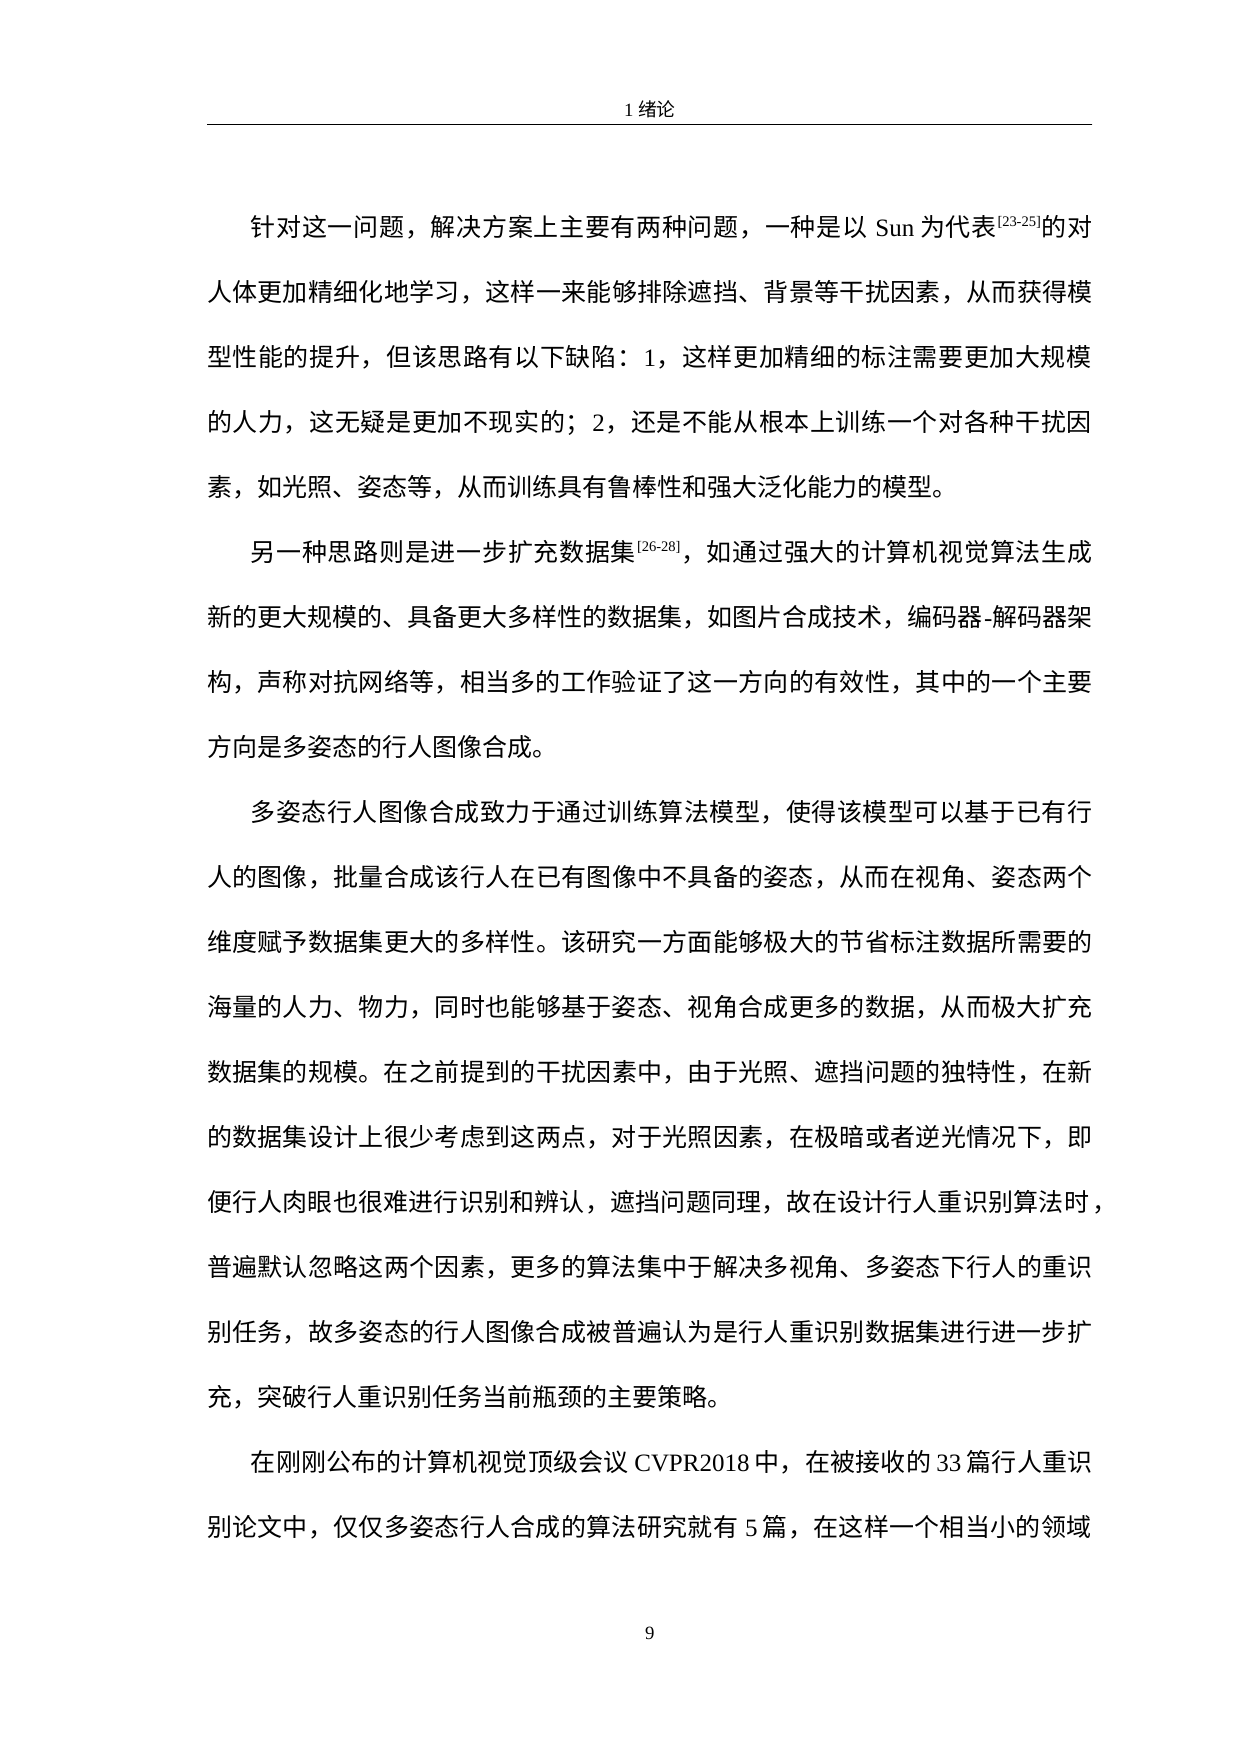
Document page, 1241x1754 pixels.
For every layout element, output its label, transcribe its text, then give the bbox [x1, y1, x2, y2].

text 针对这一问题，解决方案上主要有两种问题，一种是以Sun为代表[23-25]的对人体更加精细化地学习，这样一来能够排除遮挡、背景等干扰因素，从而获得模型性能的提升，但该思路有以下缺陷：1，这样更加精细的标注需要更加大规模的人力，这无疑是更加不现实的；2，还是不能从根本上训练一个对各种干扰因素，如光照、姿态等，从而训练具有鲁棒性和强大泛化能力的模型。 [207, 193, 1092, 518]
text 另一种思路则是进一步扩充数据集[26-28]，如通过强大的计算机视觉算法生成新的更大规模的、具备更大多样性的数据集，如图片合成技术，编码器-解码器架构，声称对抗网络等，相当多的工作验证了这一方向的有效性，其中的一个主要方向是多姿态的行人图像合成。 [207, 518, 1092, 778]
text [207, 1428, 1092, 1558]
text 多姿态行人图像合成致力于通过训练算法模型，使得该模型可以基于已有行人的图像，批量合成该行人在已有图像中不具备的姿态，从而在视角、姿态两个维度赋予数据集更大的多样性。该研究一方面能够极大的节省标注数据所需要的海量的人力、物力，同时也能够基于姿态、视角合成更多的数据，从而极大扩充数据集的规模。在之前提到的干扰因素中，由于光照、遮挡问题的独特性，在新的数据集设计上很少考虑到这两点，对于光照因素，在极暗或者逆光情况下，即便行人肉眼也很难进行识别和辨认，遮挡问题同理，故在设计行人重识别算法时，普遍默认忽略这两个因素，更多的算法集中于解决多视角、多姿态下行人的重识别任务，故多姿态的行人图像合成被普遍认为是行人重识别数据集进行进一步扩充，突破行人重识别任务当前瓶颈的主要策略。 [207, 778, 1092, 1428]
